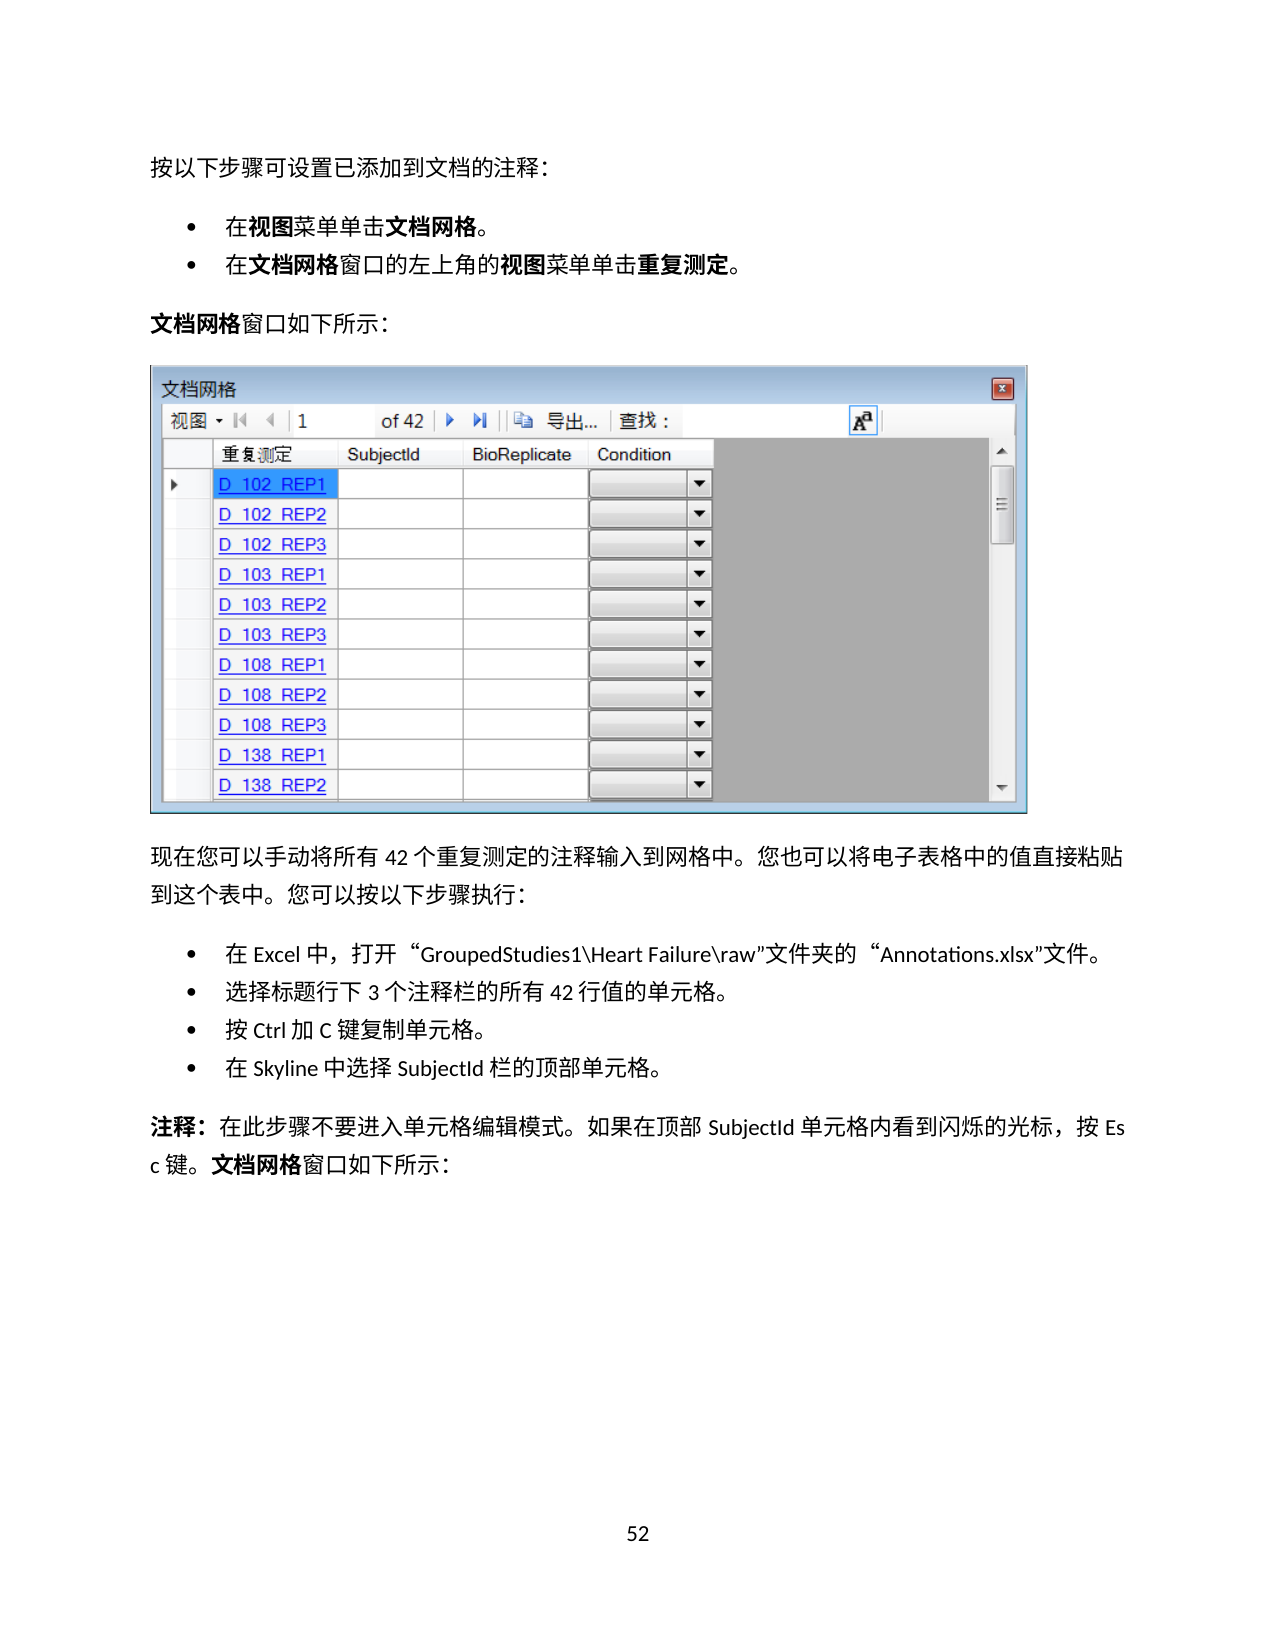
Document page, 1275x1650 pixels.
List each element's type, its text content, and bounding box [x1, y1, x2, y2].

list 在 Skyline 中选择 SubjectId 栏的顶部单元格。 [187, 1050, 1125, 1083]
text 现在您可以手动将所有 42 个重复测定的注释输入到网格中。您也可以将电子表格中的值直接粘贴到这个表中。您可以按以下步骤执行： [150, 839, 1125, 910]
text 按以下步骤可设置已添加到文档的注释： [150, 150, 1125, 183]
text 文档网格窗口如下所示： [150, 306, 1125, 339]
list 在 Excel 中，打开“GroupedStudies1\Heart Failure\raw”文件夹的“Annotations.xlsx”文件。 [187, 936, 1125, 969]
list 在视图菜单单击文档网格。 [187, 209, 1125, 242]
picture [150, 365, 1028, 814]
list 选择标题行下 3 个注释栏的所有 42 行值的单元格。 [187, 974, 1125, 1007]
list 按 Ctrl 加 C 键复制单元格。 [187, 1012, 1125, 1045]
text 注释：在此步骤不要进入单元格编辑模式。如果在顶部 SubjectId 单元格内看到闪烁的光标，按 Esc 键。文档网格窗口如下所示： [150, 1109, 1125, 1181]
list 在文档网格窗口的左上角的视图菜单单击重复测定。 [187, 247, 1125, 280]
